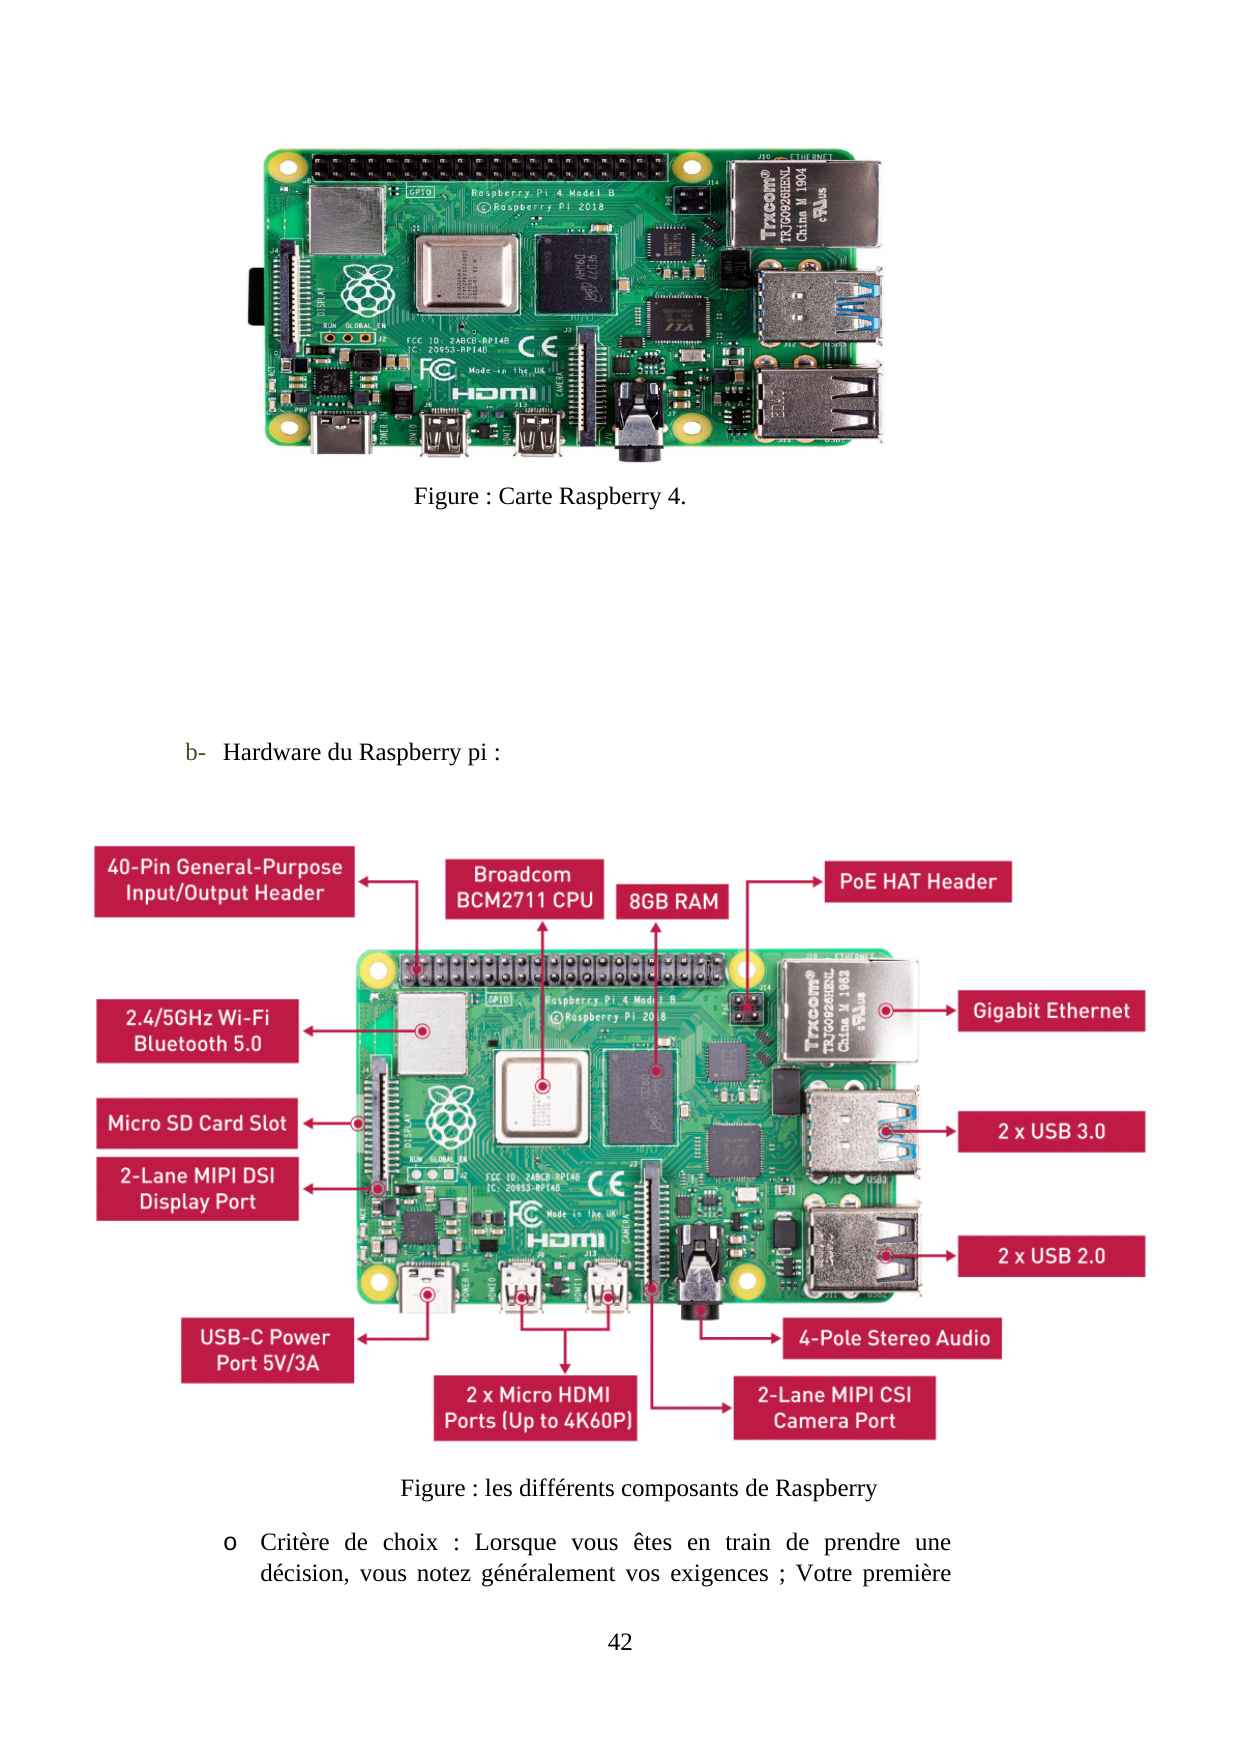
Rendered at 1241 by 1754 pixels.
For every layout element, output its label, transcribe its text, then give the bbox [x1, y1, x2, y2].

text Figure : Carte Raspberry 4. [148, 481, 952, 510]
list Hardware du Raspberry pi : [185, 737, 952, 766]
picture [87, 818, 1153, 1451]
text Figure : les différents composants de Raspberry [185, 1451, 1092, 1502]
picture [200, 147, 938, 464]
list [223, 1527, 952, 1587]
